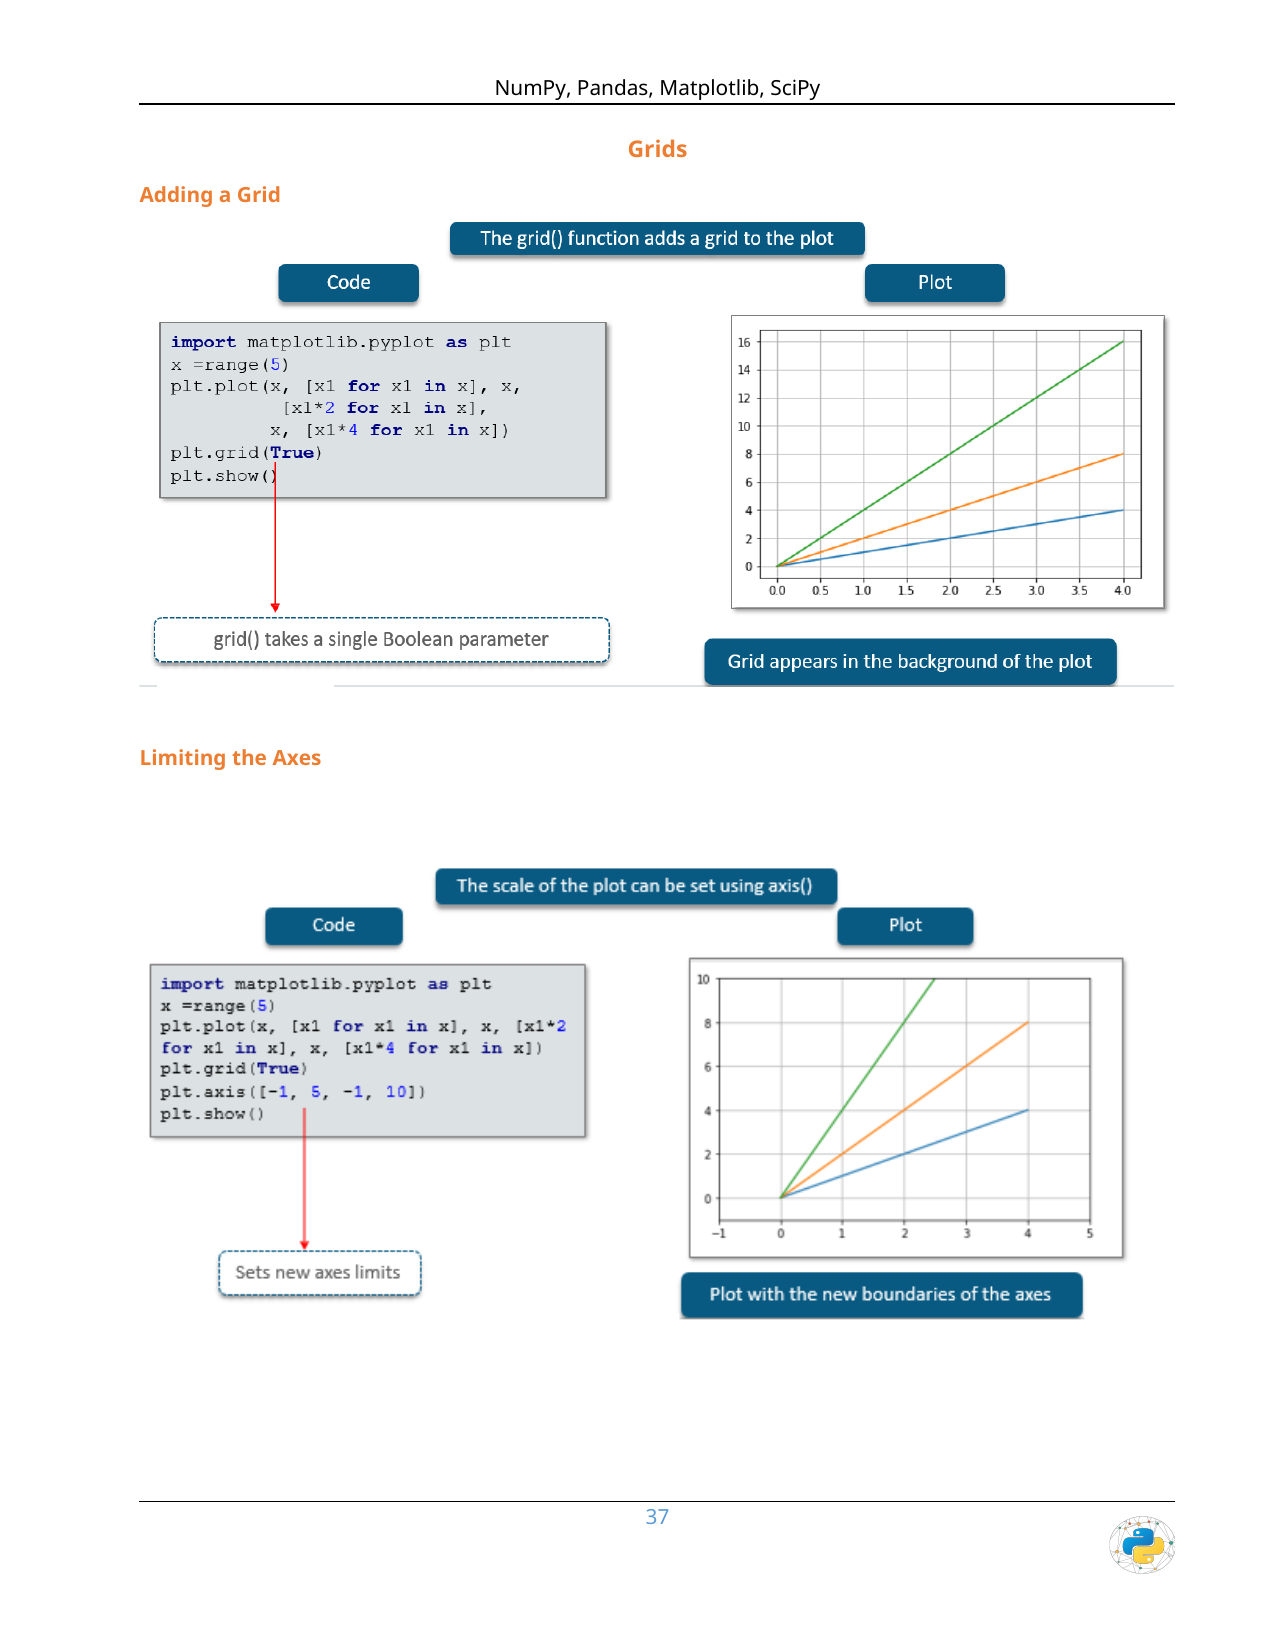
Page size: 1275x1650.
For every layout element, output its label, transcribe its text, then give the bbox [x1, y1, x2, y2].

picture [139, 222, 1174, 687]
picture [139, 828, 1141, 1332]
text Limiting the Axes [139, 743, 1175, 772]
text Grids [139, 133, 1175, 164]
picture [1109, 1516, 1176, 1574]
text Adding a Grid [139, 180, 1175, 208]
